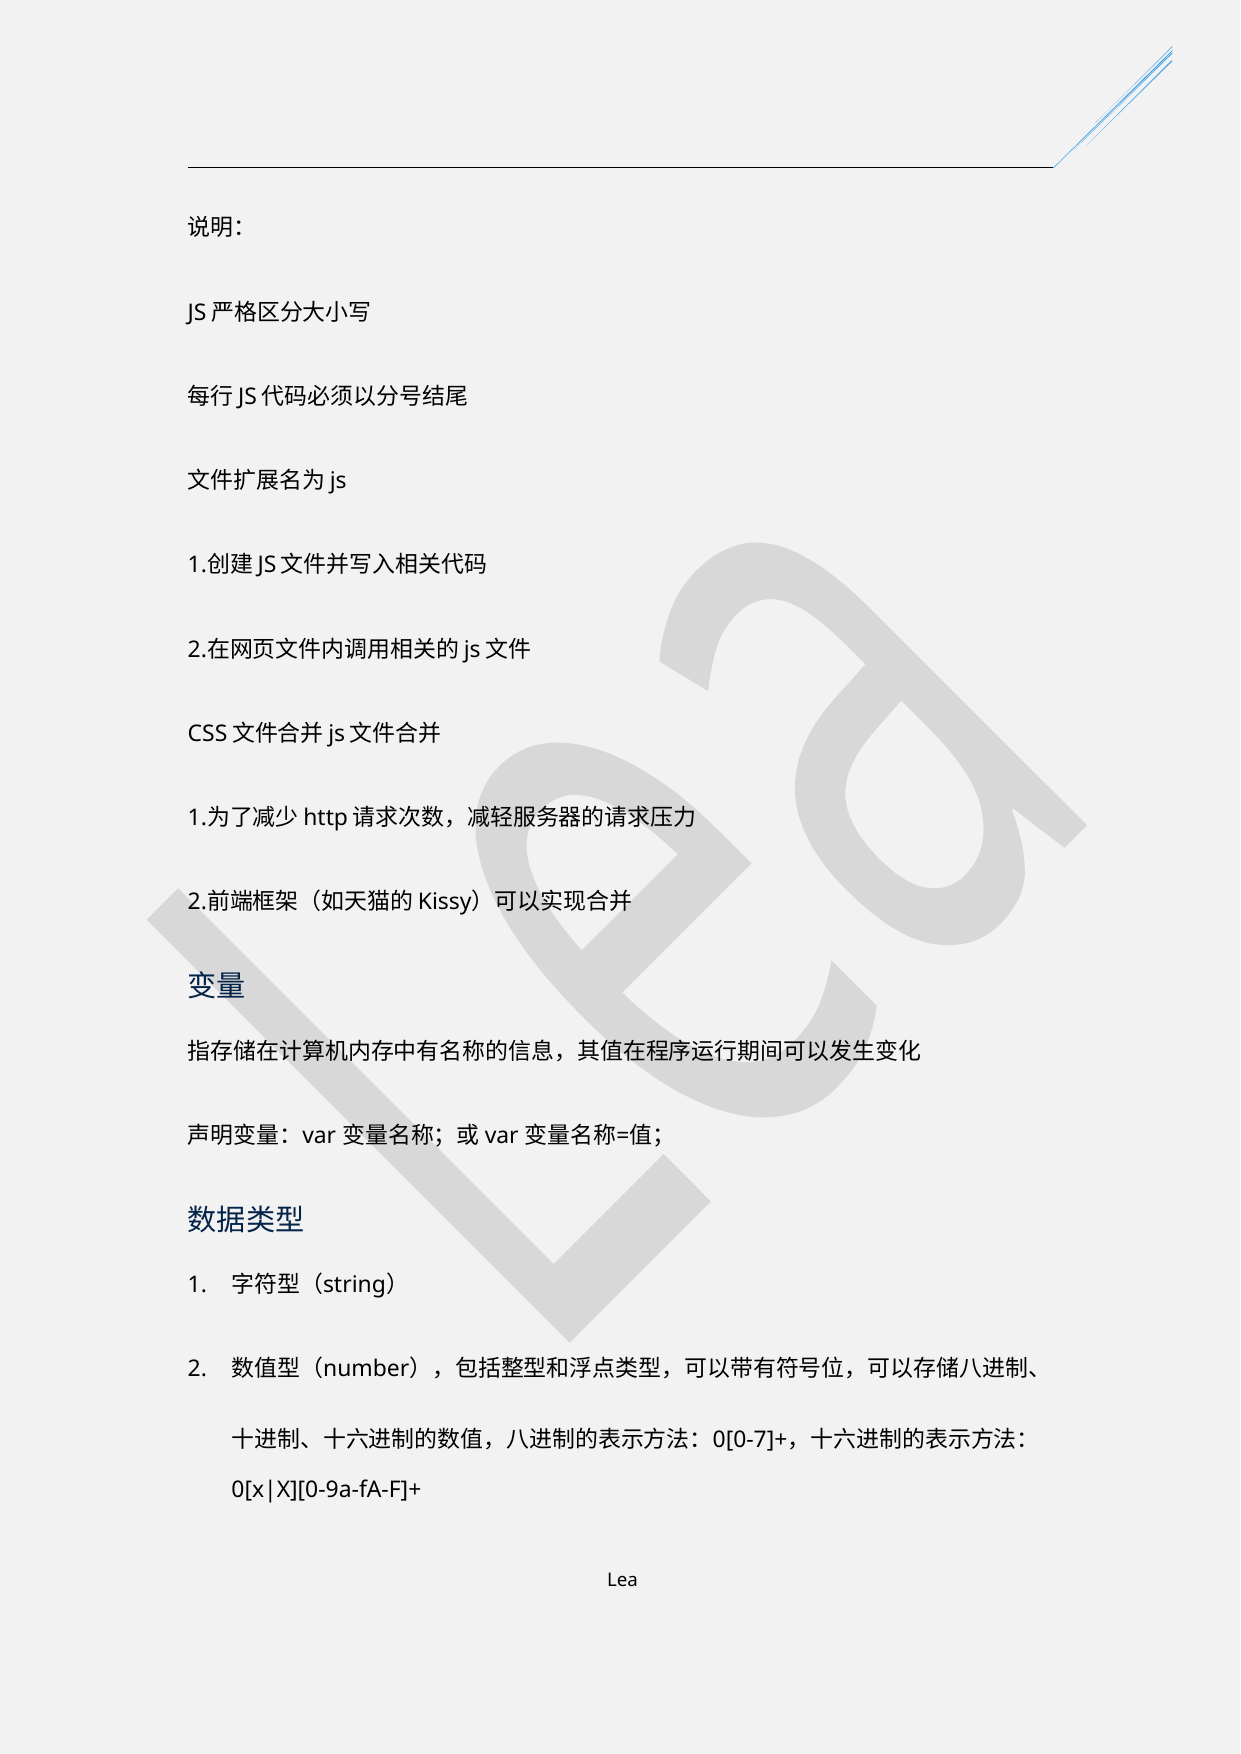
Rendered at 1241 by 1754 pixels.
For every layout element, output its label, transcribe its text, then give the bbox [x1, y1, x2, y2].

text 声明变量：var 变量名称；或 var 变量名称=值； [187, 1101, 1053, 1166]
list 数值型（number），包括整型和浮点类型，可以带有符号位，可以存储八进制、十进制、十六进制的数值，八进制的表示方法：0[0-7]+，十六进制的表示方法：0[x|X][0-9a-fA-F]+ [187, 1334, 1053, 1504]
text CSS文件合并js文件合并 [187, 699, 1053, 764]
text 指存储在计算机内存中有名称的信息，其值在程序运行期间可以发生变化 [187, 1017, 1053, 1082]
text 1.创建JS文件并写入相关代码 [187, 530, 1053, 595]
list 语法： [1082, 46, 1173, 143]
subtitle 数据类型 [187, 1185, 1053, 1250]
text JS严格区分大小写 [187, 277, 1053, 342]
list 字符型（string） [187, 1250, 1053, 1315]
text 说明： [187, 193, 1053, 258]
text 2.前端框架（如天猫的Kissy）可以实现合并 [187, 867, 1053, 932]
text 1.为了减少http请求次数，减轻服务器的请求压力 [187, 783, 1053, 848]
text 文件扩展名为js [187, 446, 1053, 511]
subtitle 变量 [187, 952, 1053, 1017]
text 每行JS代码必须以分号结尾 [187, 362, 1053, 427]
text 2.在网页文件内调用相关的js文件 [187, 614, 1053, 679]
